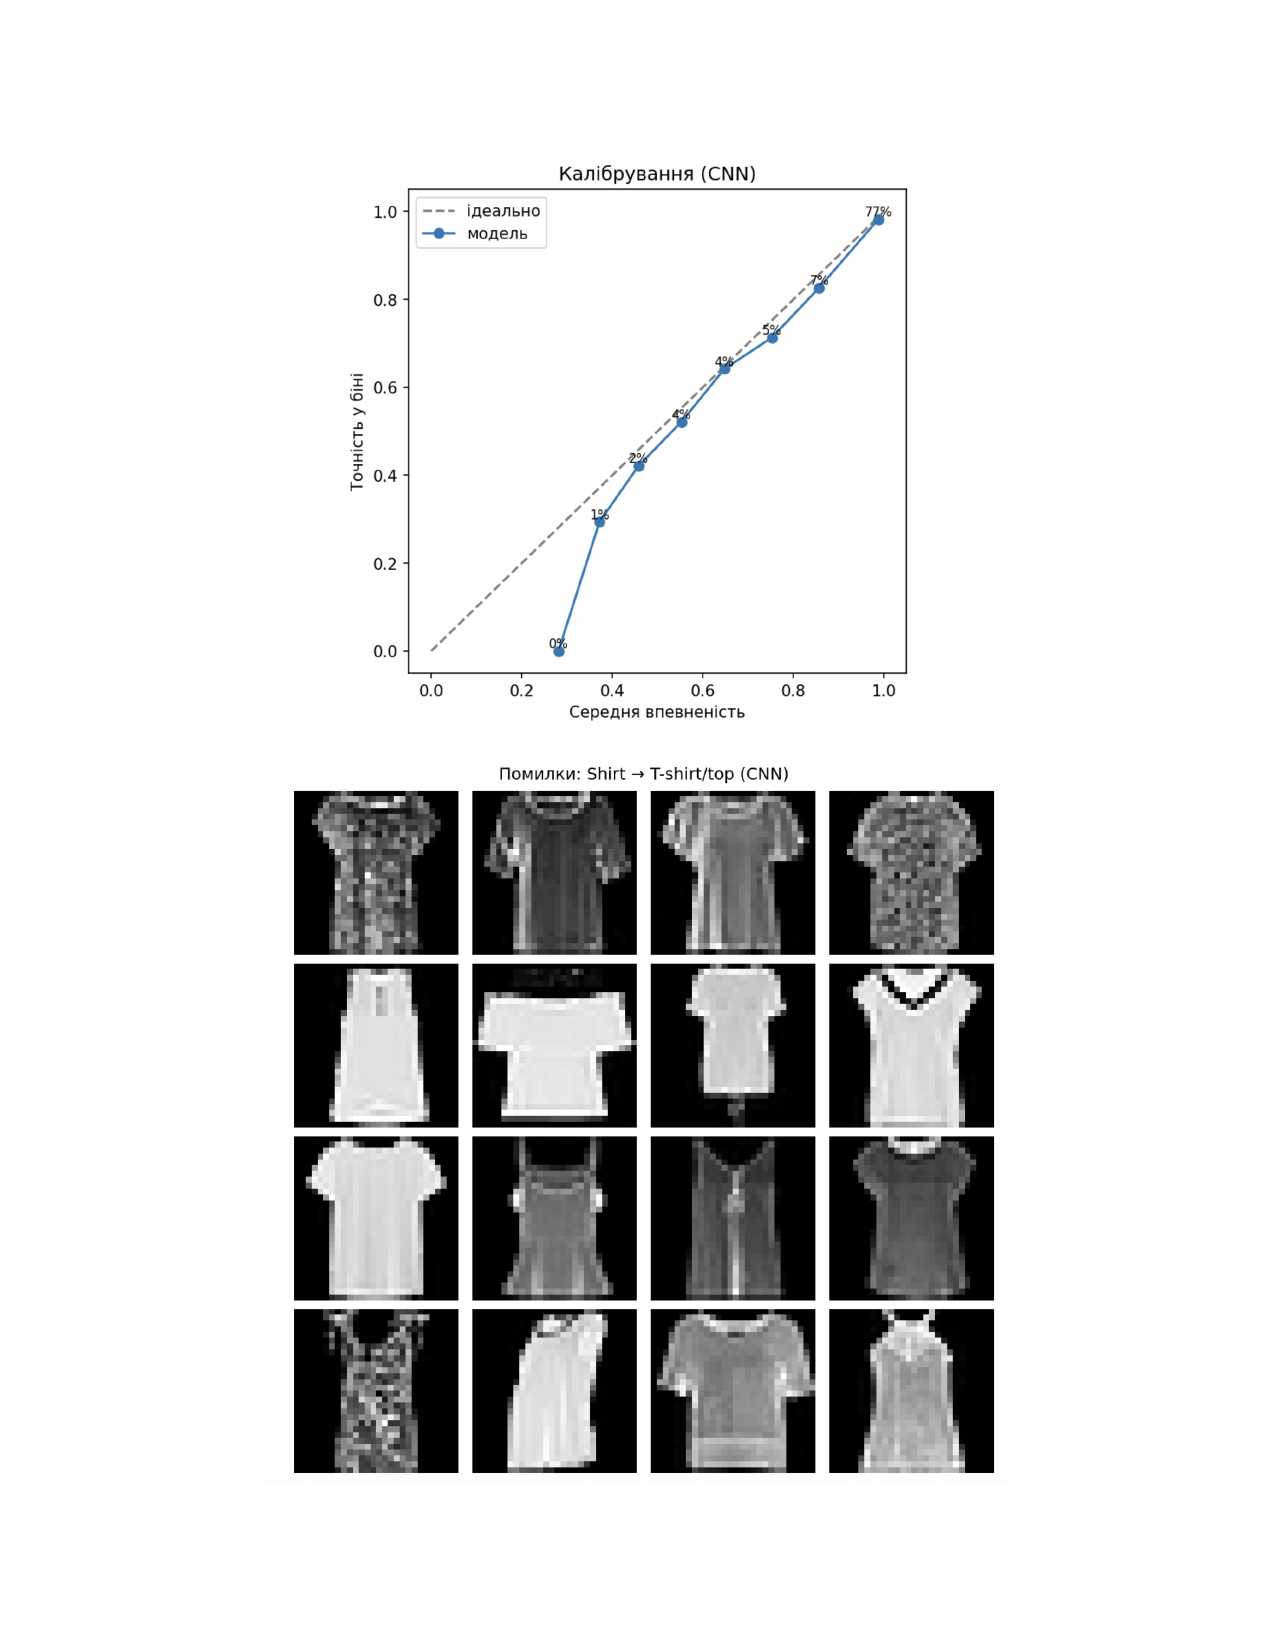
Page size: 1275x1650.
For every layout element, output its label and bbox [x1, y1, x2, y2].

picture [264, 751, 1011, 1484]
picture [338, 150, 937, 727]
